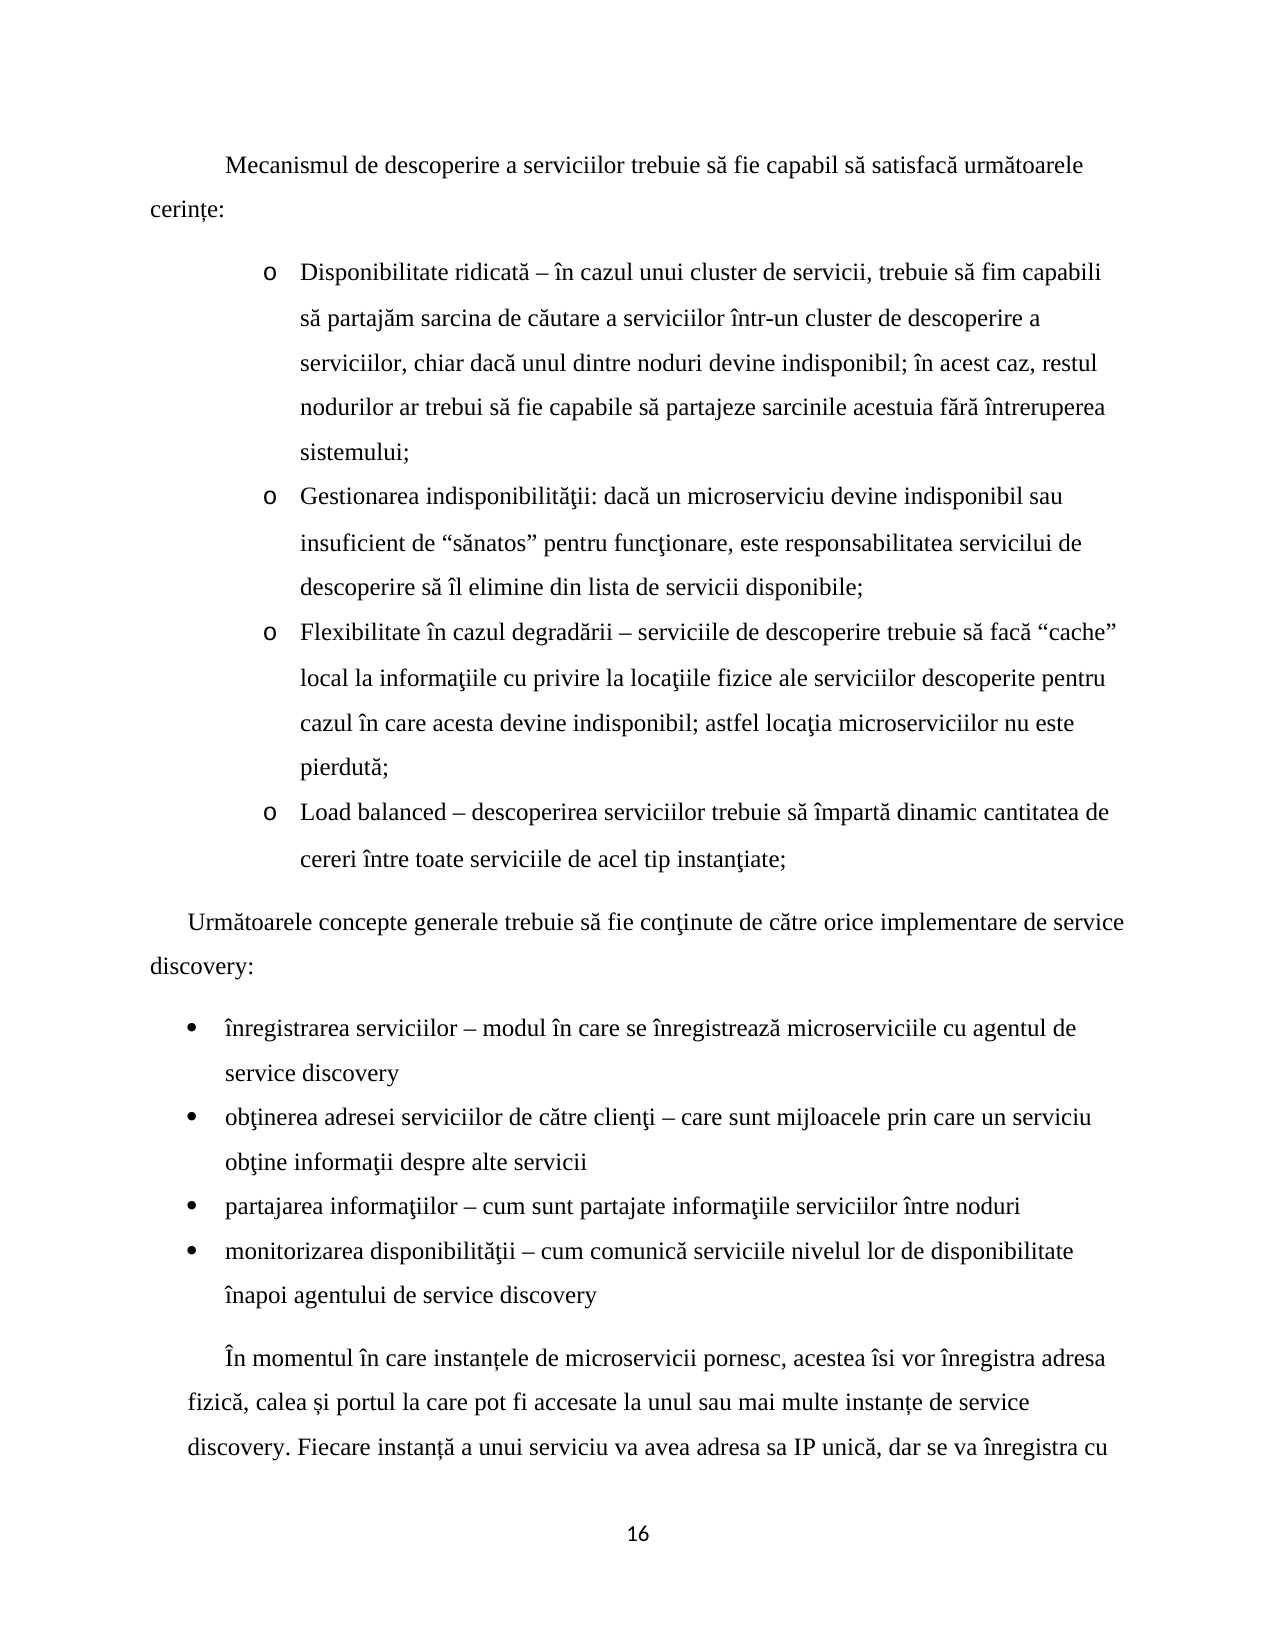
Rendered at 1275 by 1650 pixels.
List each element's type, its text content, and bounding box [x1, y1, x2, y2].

list monitorizarea disponibilităţii – cum comunică serviciile nivelul lor de disponibilitate înapoi agentului de service discovery [187, 1236, 1125, 1309]
text Următoarele concepte generale trebuie să fie conţinute de către orice implementare de service discovery: [150, 907, 1125, 980]
list Disponibilitate ridicată – în cazul unui cluster de servicii, trebuie să fim capabili să partajăm sarcina de căutare a serviciilor într-un cluster de descoperire a serviciilor, chiar dacă unul dintre noduri devine indisponibil; în acest caz, restul nodurilor ar trebui să fie capabile să partajeze sarcinile acestuia fără întreruperea sistemului; [262, 257, 1125, 466]
list înregistrarea serviciilor – modul în care se înregistrează microserviciile cu agentul de service discovery [187, 1013, 1125, 1087]
list obţinerea adresei serviciilor de către clienţi – care sunt mijloacele prin care un serviciu obţine informaţii despre alte servicii [187, 1102, 1125, 1176]
list partajarea informaţiilor – cum sunt partajate informaţiile serviciilor între noduri [187, 1191, 1125, 1220]
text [150, 150, 1125, 223]
list Flexibilitate în cazul degradării – serviciile de descoperire trebuie să facă “cache” local la informaţiile cu privire la locaţiile fizice ale serviciilor descoperite pentru cazul în care acesta devine indisponibil; astfel locaţia microserviciilor nu este pierdută; [262, 617, 1125, 781]
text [187, 1343, 1125, 1460]
list Load balanced – descoperirea serviciilor trebuie să împartă dinamic cantitatea de [262, 797, 1125, 828]
list Gestionarea indisponibilităţii: dacă un microserviciu devine indisponibil sau insuficient de “sănatos” pentru funcţionare, este responsabilitatea servicilui de descoperire să îl elimine din lista de servicii disponibile; [262, 481, 1125, 601]
list cereri între toate serviciile de acel tip instanţiate; [225, 844, 1125, 873]
